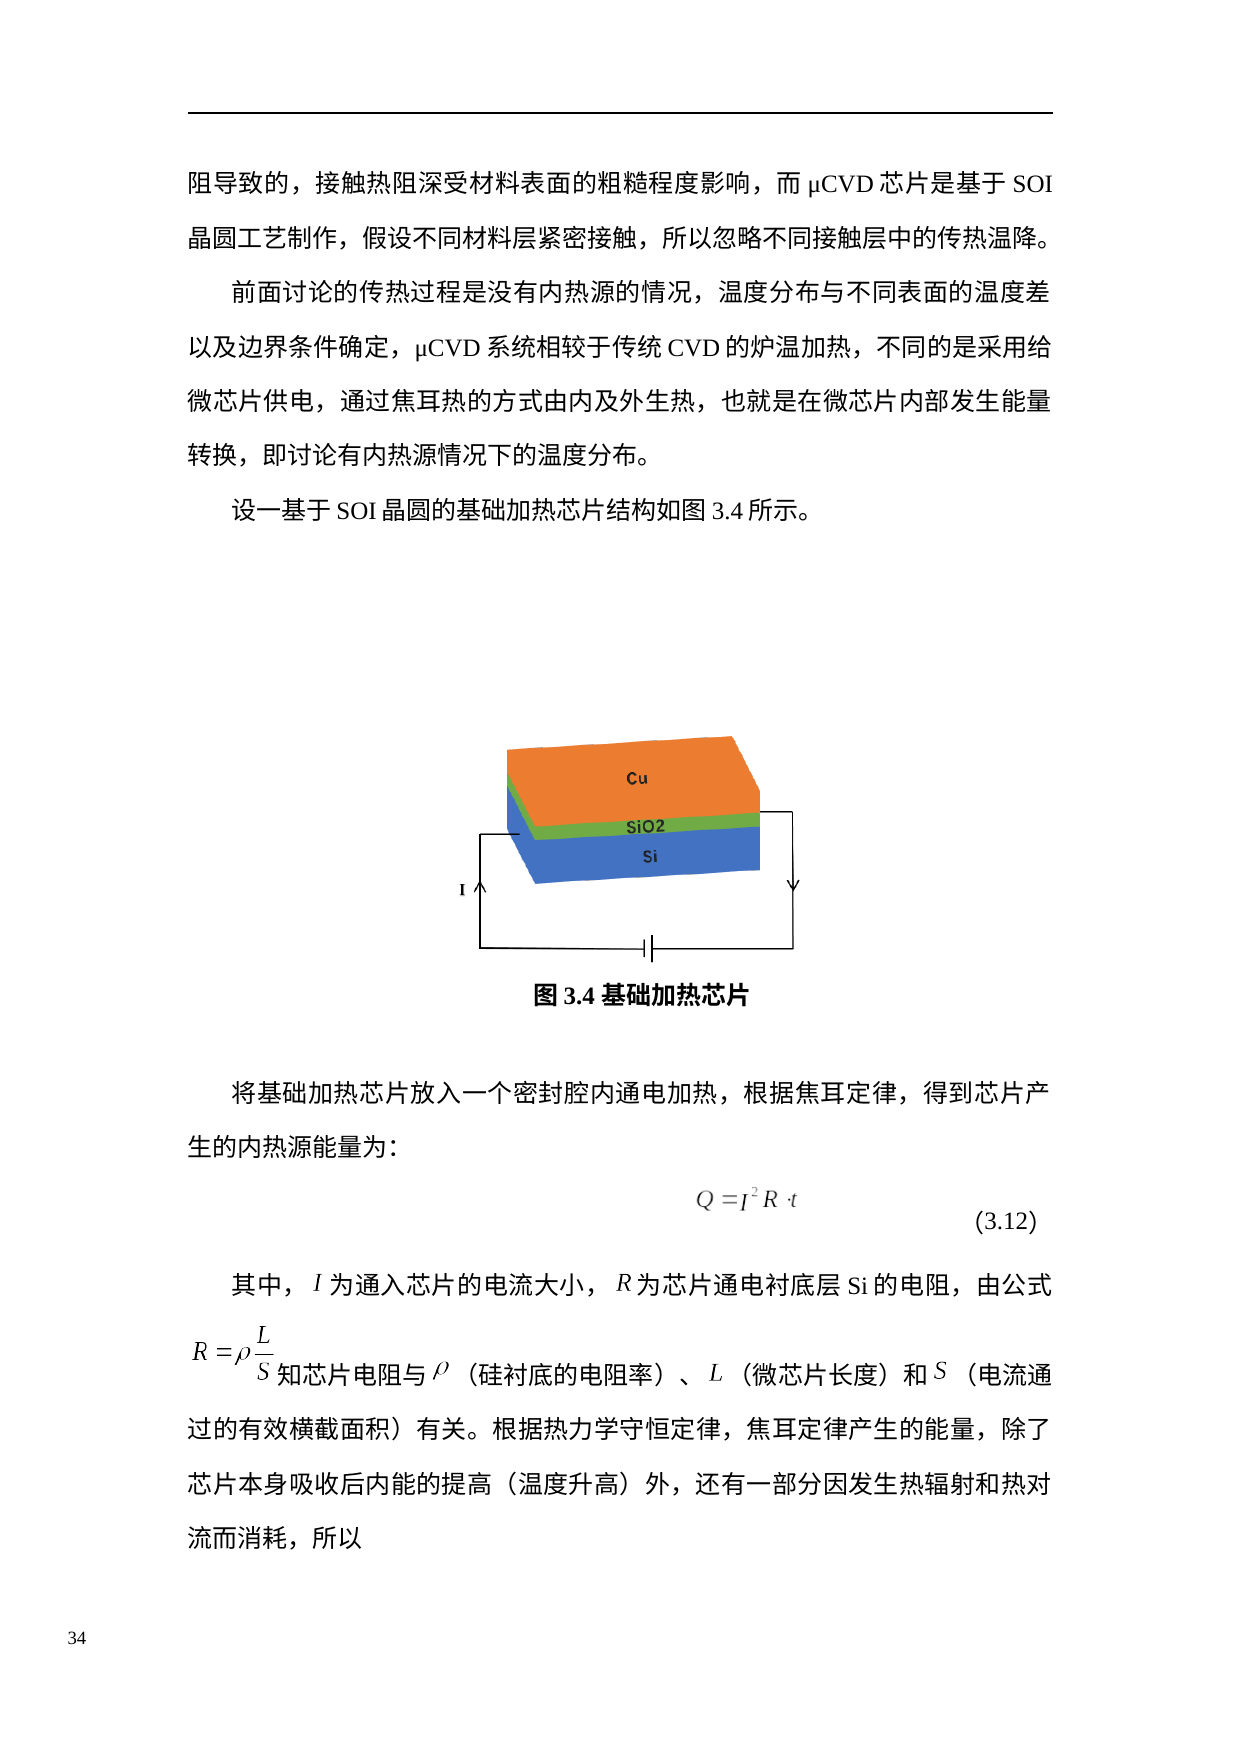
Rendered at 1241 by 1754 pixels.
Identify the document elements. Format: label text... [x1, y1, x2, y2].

text （3.12） [187, 1182, 1053, 1240]
text 前面讨论的传热过程是没有内热源的情况，温度分布与不同表面的温度差以及边界条件确定，μCVD系统相较于传统CVD的炉温加热，不同的是采用给微芯片供电，通过焦耳热的方式由内及外生热，也就是在微芯片内部发生能量转换，即讨论有内热源情况下的温度分布。 [187, 273, 1053, 472]
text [187, 164, 1053, 254]
text 设一基于SOI晶圆的基础加热芯片结构如图3.4所示。 [187, 490, 1053, 526]
text 将基础加热芯片放入一个密封腔内通电加热，根据焦耳定律，得到芯片产生的内热源能量为： [187, 1073, 1053, 1164]
text 图3.4 基础加热芯片 [187, 976, 1053, 1012]
text 其中，为通入芯片的电流大小，为芯片通电衬底层Si的电阻，由公式知芯片电阻与（硅衬底的电阻率）、（微芯片长度）和（电流通过的有效横截面积）有关。根据热力学守恒定律，焦耳定律产生的能量，除了芯片本身吸收后内能的提高（温度升高）外，还有一部分因发生热辐射和热对流而消耗，所以 [187, 1266, 1053, 1555]
picture [444, 734, 803, 963]
